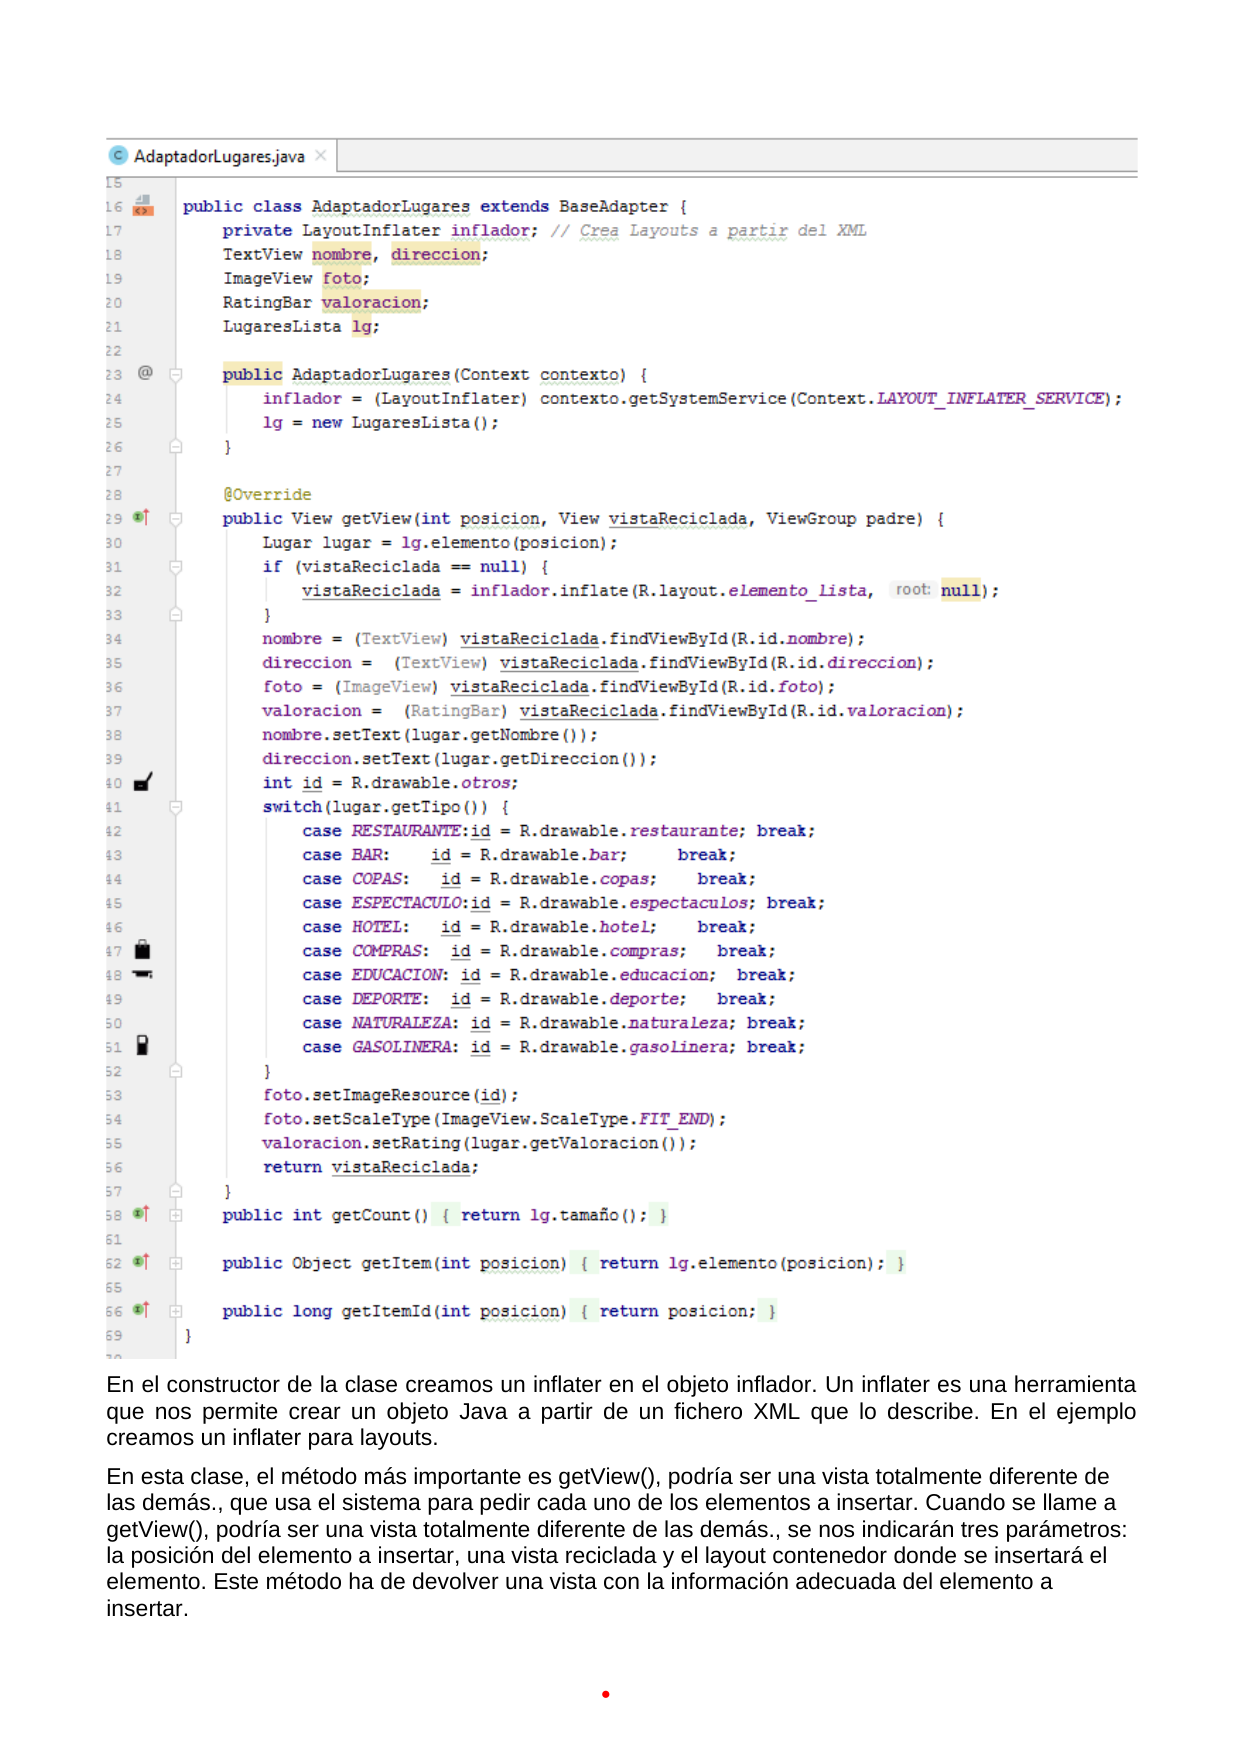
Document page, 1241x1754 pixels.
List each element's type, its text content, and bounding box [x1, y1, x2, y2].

picture [106, 137, 1138, 1359]
text En esta clase, el método más importante es getView(), podría ser una vista totalmente diferente de las demás., que usa el sistema para pedir cada uno de los elementos a insertar. Cuando se llame a getView(), podría ser una vista totalmente diferente de las demás., se nos indicarán tres parámetros: la posición del elemento a insertar, una vista reciclada y el layout contenedor donde se insertará el elemento. Este método ha de devolver una vista con la información adecuada del elemento a insertar. [106, 1463, 1138, 1621]
text En el constructor de la clase creamos un inflater en el objeto inflador. Un inflater es una herramienta que nos permite crear un objeto Java a partir de un fichero XML que lo describe. En el ejemplo creamos un inflater para layouts. [106, 1371, 1138, 1450]
